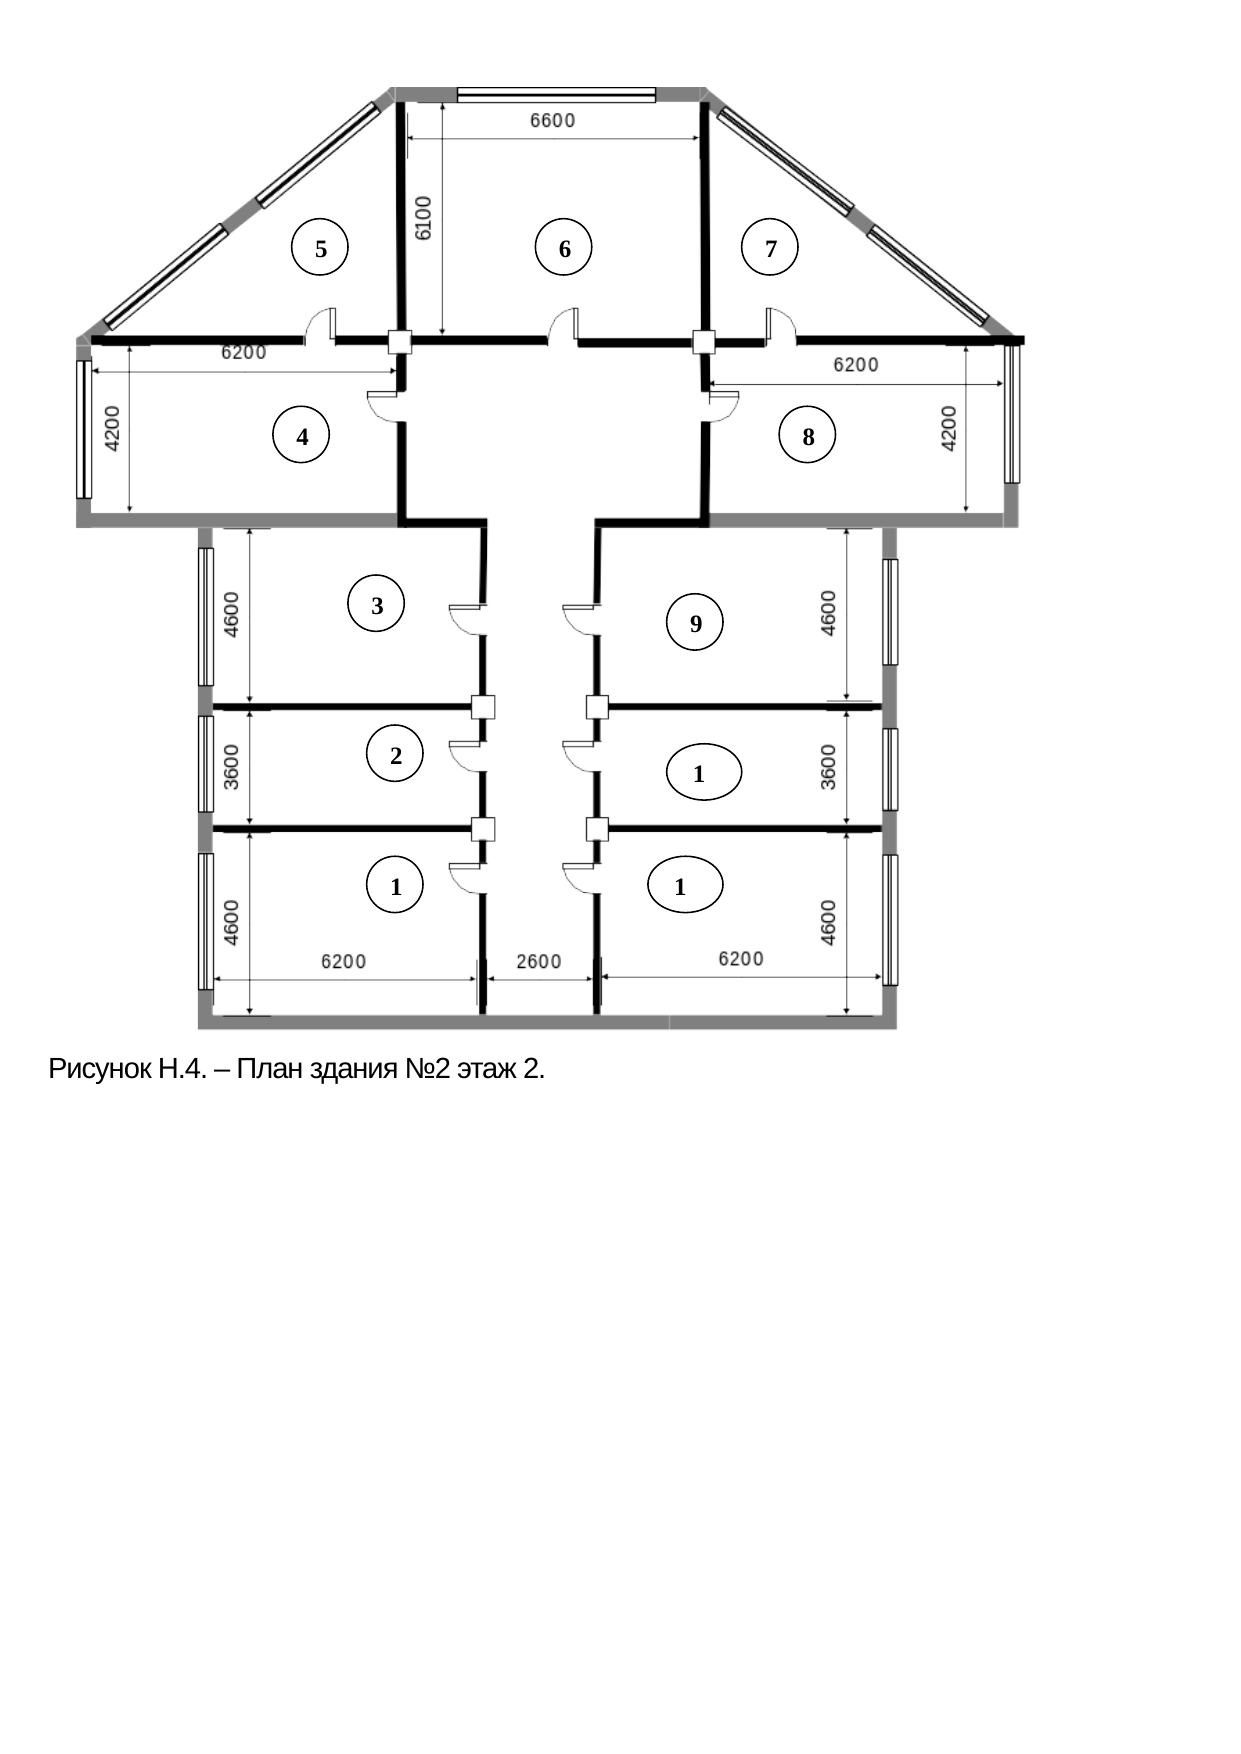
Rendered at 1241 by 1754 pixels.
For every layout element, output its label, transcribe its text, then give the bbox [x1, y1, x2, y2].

text Рисунок Н.4. – План здания №2 этаж 2. [48, 1051, 1166, 1085]
